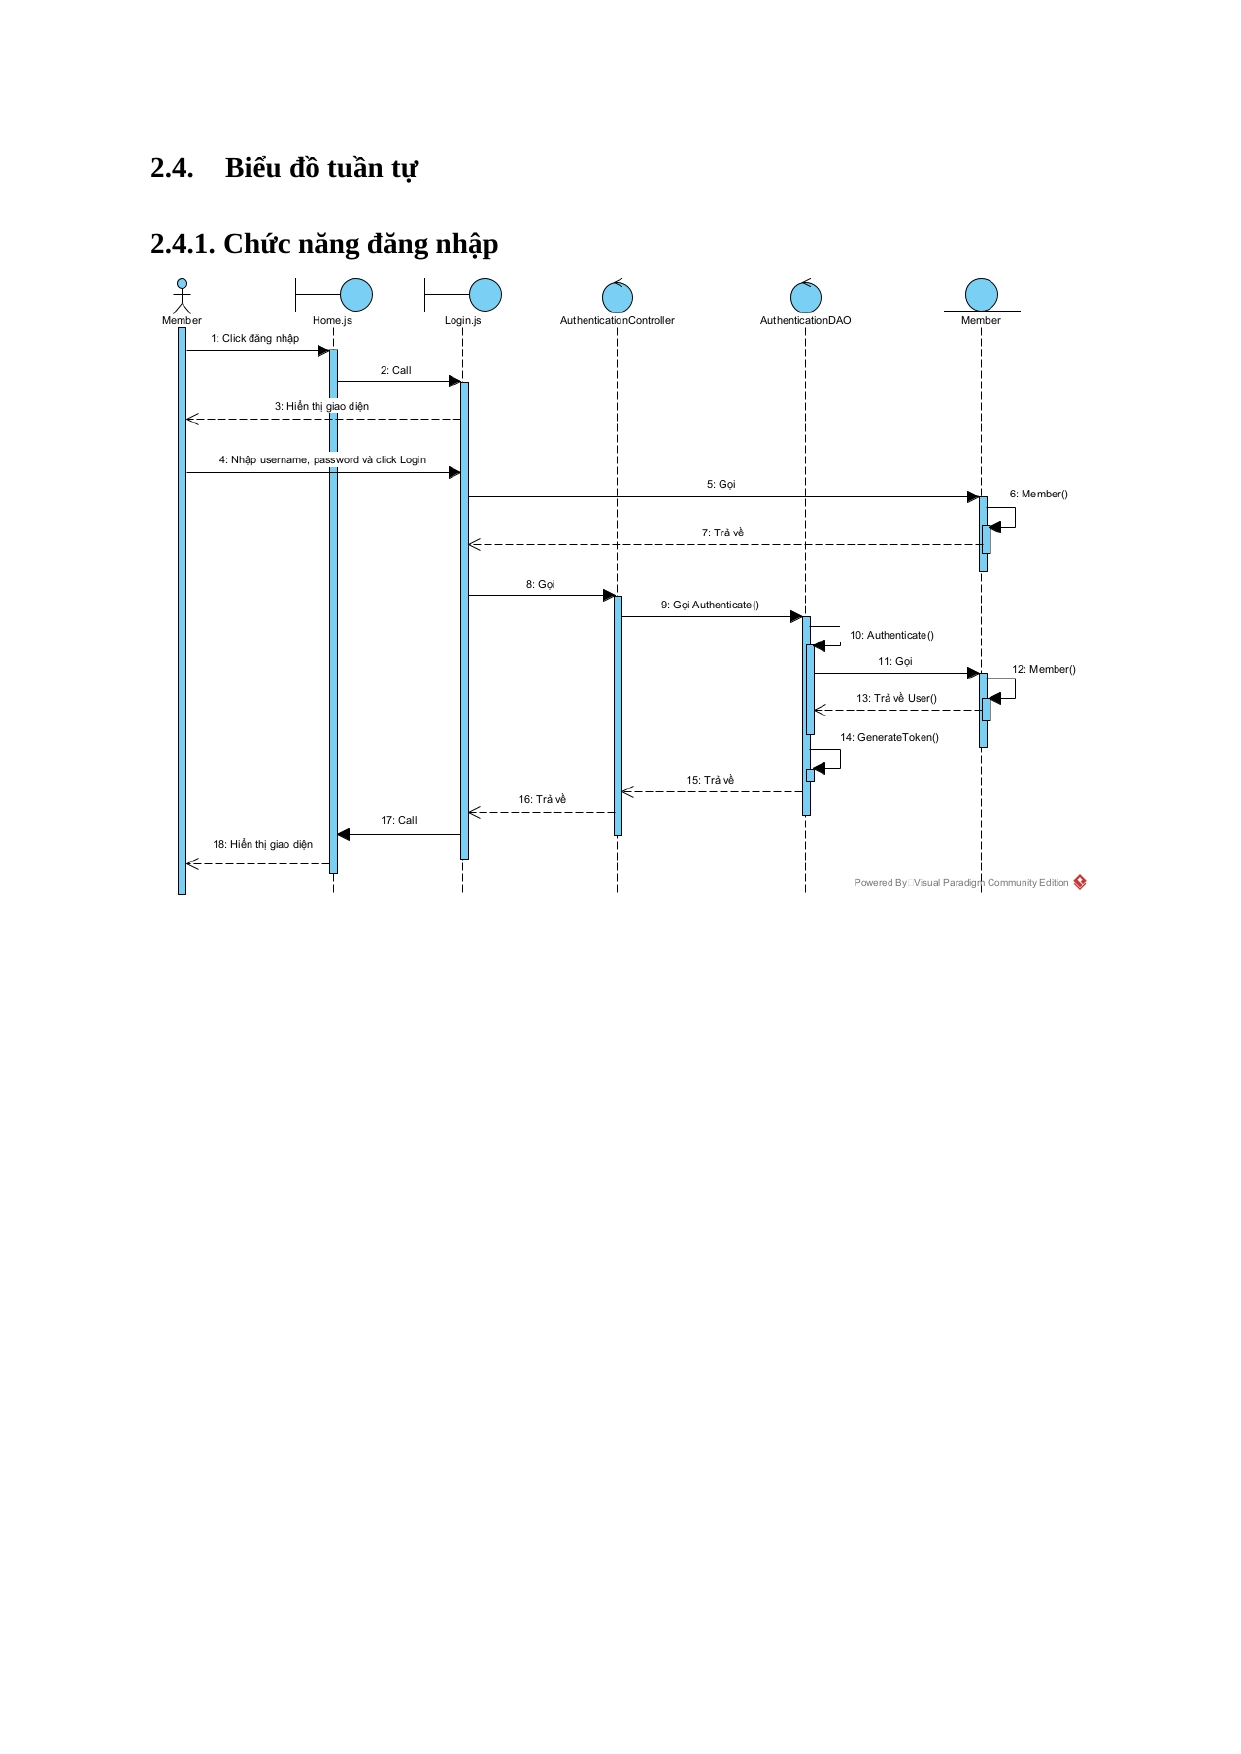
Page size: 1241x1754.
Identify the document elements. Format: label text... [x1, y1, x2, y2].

subtitle 2.4. Biểu đồ tuần tự [150, 150, 1090, 183]
subtitle 2.4.1. Chức năng đăng nhập [150, 226, 1090, 259]
picture [150, 277, 1091, 898]
